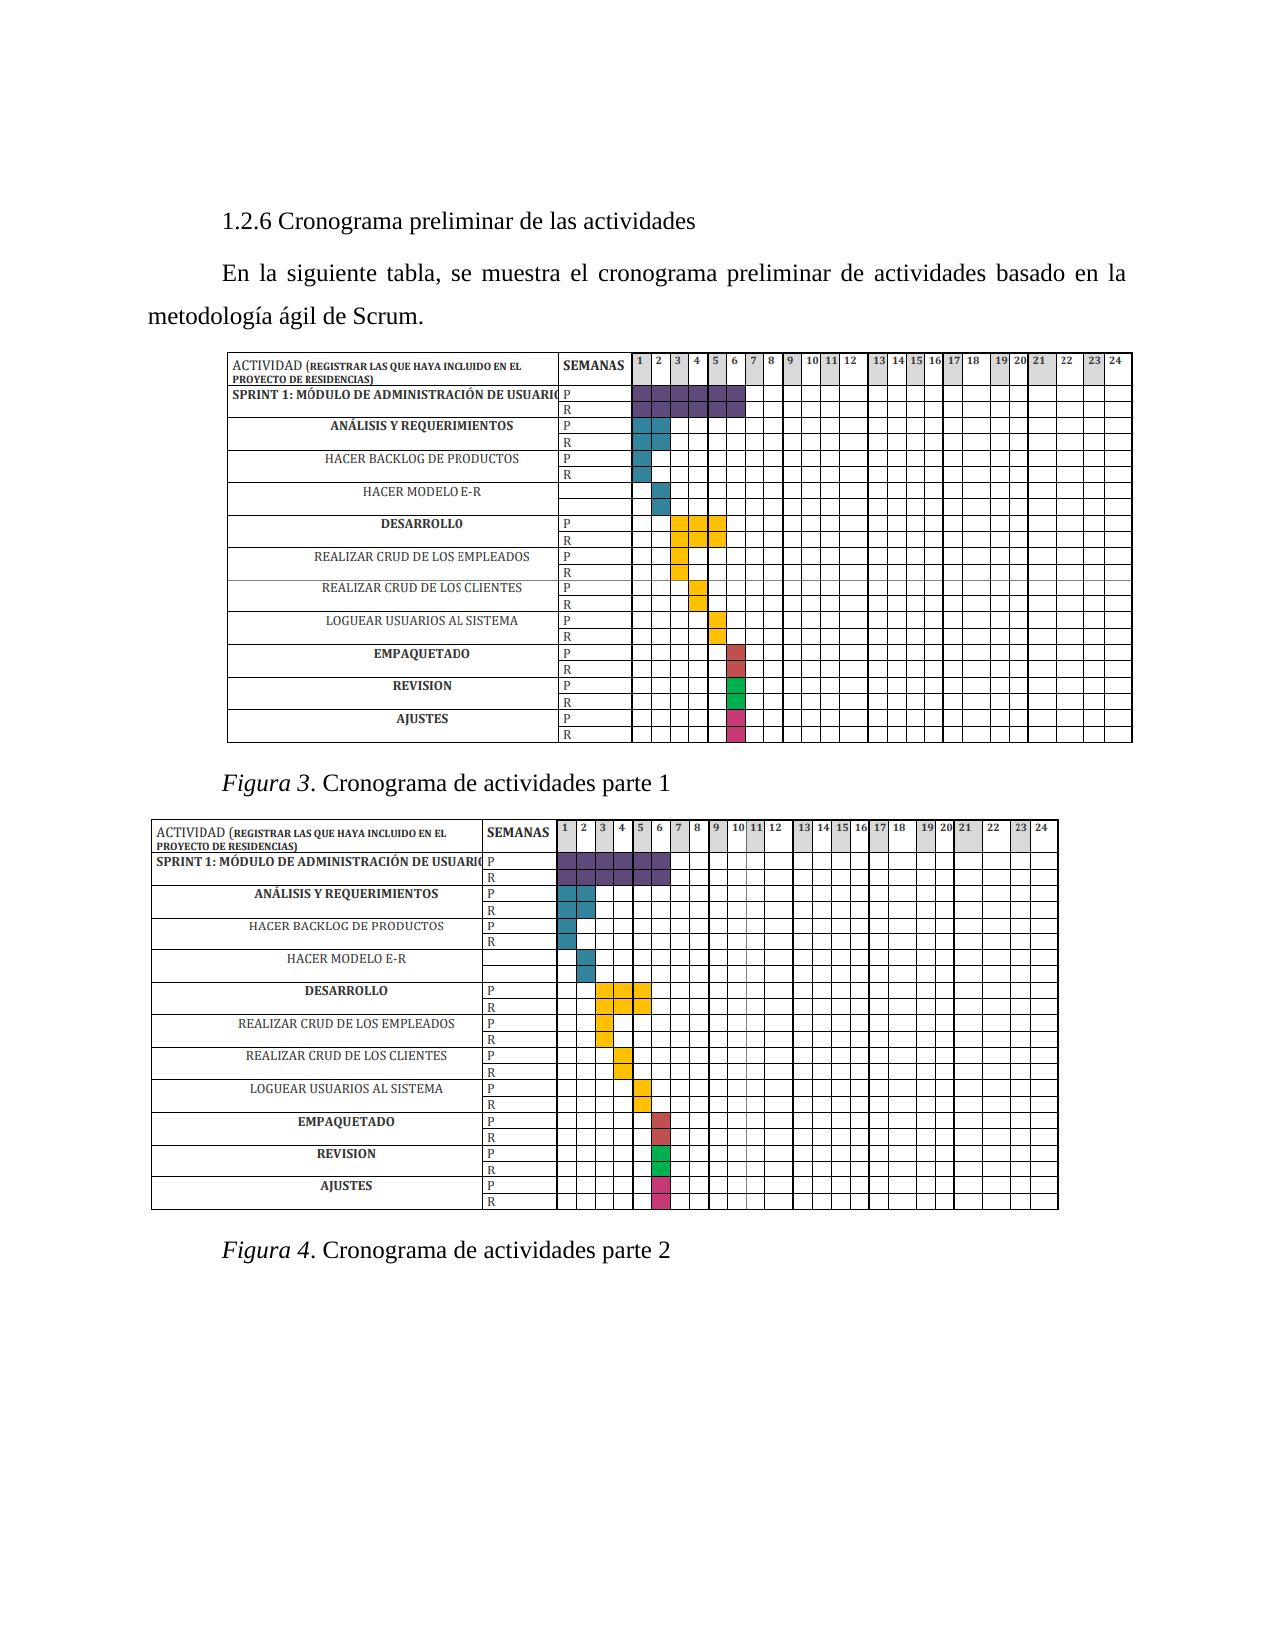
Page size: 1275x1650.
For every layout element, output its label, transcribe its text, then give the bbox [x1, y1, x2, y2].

picture [221, 344, 1143, 754]
text Figura 3. Cronograma de actividades parte 1 [148, 768, 1127, 796]
text En la siguiente tabla, se muestra el cronograma preliminar de actividades basado en la metodología ágil de Scrum. [148, 258, 1127, 330]
picture [147, 810, 1069, 1222]
text Figura 4. Cronograma de actividades parte 2 [148, 1236, 1127, 1264]
text 1.2.6 Cronograma preliminar de las actividades [148, 206, 1127, 235]
